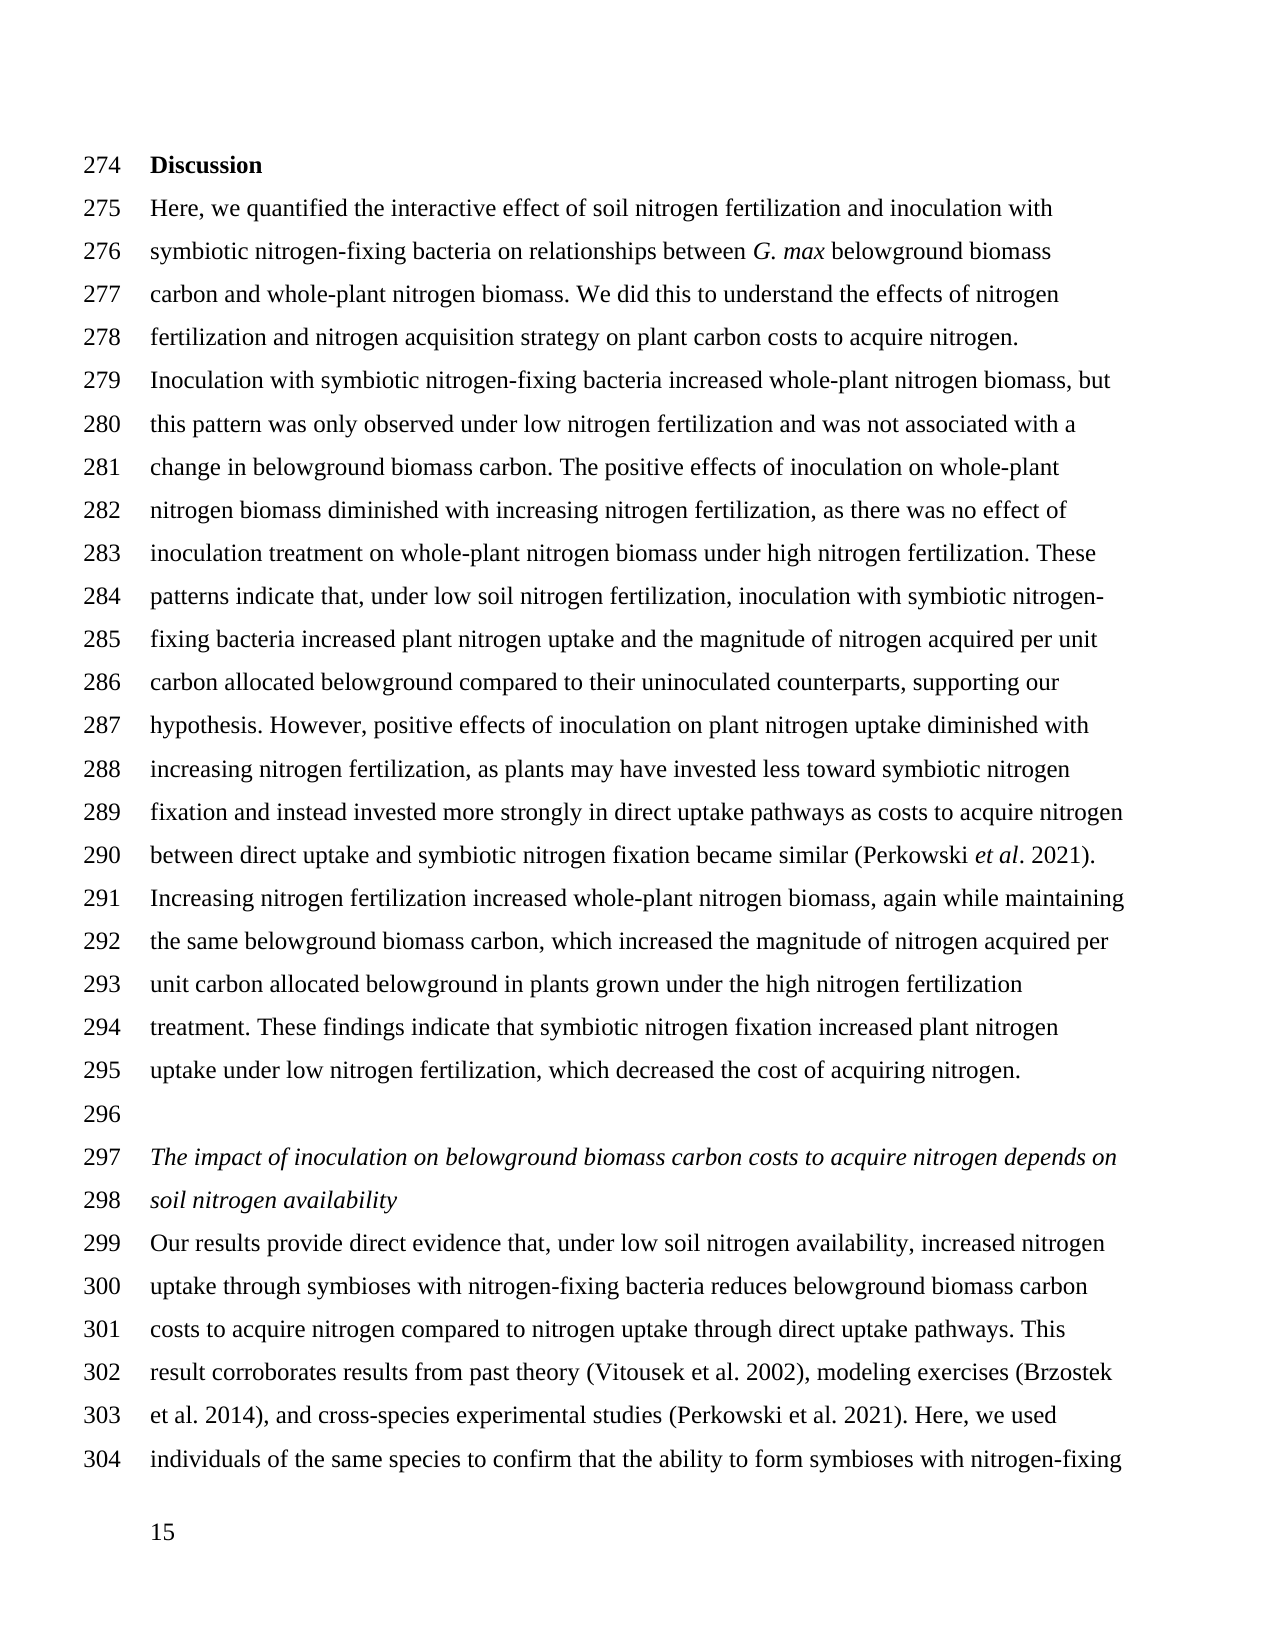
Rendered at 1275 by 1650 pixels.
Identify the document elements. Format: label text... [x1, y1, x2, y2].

text Discussion [150, 150, 1125, 179]
text The impact of inoculation on belowground biomass carbon costs to acquire nitrogen depends on soil nitrogen availability [150, 1142, 1125, 1214]
text Here, we quantified the interactive effect of soil nitrogen fertilization and inoculation with symbiotic nitrogen-fixing bacteria on relationships between G. max belowground biomass carbon and whole-plant nitrogen biomass. We did this to understand the effects of nitrogen fertilization and nitrogen acquisition strategy on plant carbon costs to acquire nitrogen. Inoculation with symbiotic nitrogen-fixing bacteria increased whole-plant nitrogen biomass, but this pattern was only observed under low nitrogen fertilization and was not associated with a change in belowground biomass carbon. The positive effects of inoculation on whole-plant nitrogen biomass diminished with increasing nitrogen fertilization, as there was no effect of inoculation treatment on whole-plant nitrogen biomass under high nitrogen fertilization. These patterns indicate that, under low soil nitrogen fertilization, inoculation with symbiotic nitrogen-fixing bacteria increased plant nitrogen uptake and the magnitude of nitrogen acquired per unit carbon allocated belowground compared to their uninoculated counterparts, supporting our hypothesis. However, positive effects of inoculation on plant nitrogen uptake diminished with increasing nitrogen fertilization, as plants may have invested less toward symbiotic nitrogen fixation and instead invested more strongly in direct uptake pathways as costs to acquire nitrogen between direct uptake and symbiotic nitrogen fixation became similar (Perkowski et al. 2021). Increasing nitrogen fertilization increased whole-plant nitrogen biomass, again while maintaining the same belowground biomass carbon, which increased the magnitude of nitrogen acquired per unit carbon allocated belowground in plants grown under the high nitrogen fertilization treatment. These findings indicate that symbiotic nitrogen fixation increased plant nitrogen uptake under low nitrogen fertilization, which decreased the cost of acquiring nitrogen. [150, 193, 1125, 1084]
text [150, 1228, 1125, 1472]
